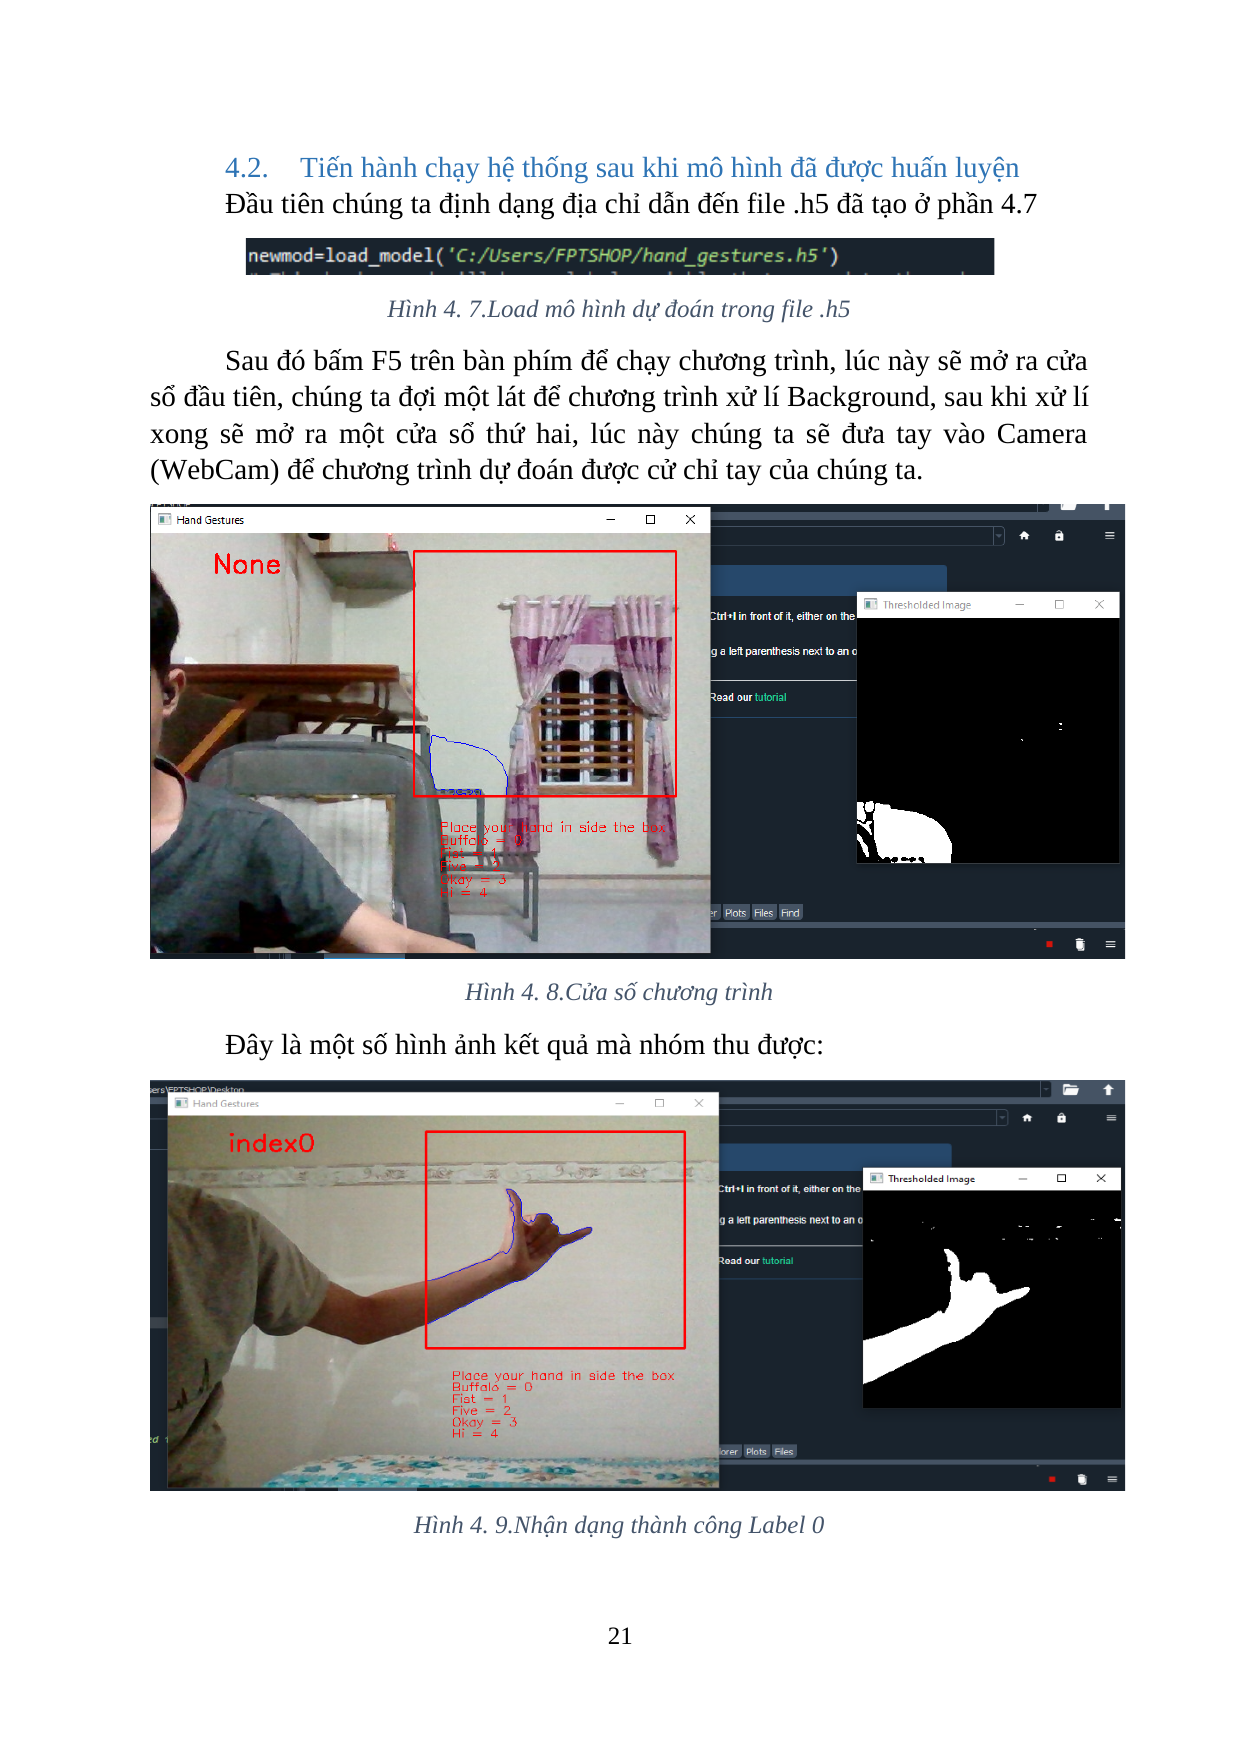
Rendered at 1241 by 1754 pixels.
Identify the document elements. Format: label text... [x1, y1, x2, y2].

text Hình 4. 9.Nhận dạng thành công Label 0 [150, 1510, 1090, 1538]
text Hình 4. 7.Load mô hình dự đoán trong file .h5 [150, 294, 1090, 323]
picture [150, 1080, 1125, 1491]
text Đây là một số hình ảnh kết quả mà nhóm thu được: [150, 1027, 1090, 1061]
subtitle 4.2. Tiến hành chạy hệ thống sau khi mô hình đã được huấn luyện [150, 150, 1090, 183]
picture [150, 504, 1125, 959]
text Hình 4. 8.Cửa số chương trình [150, 977, 1090, 1006]
text Đầu tiên chúng ta định dạng địa chỉ dẫn đến file .h5 đã tạo ở phần 4.7 [150, 186, 1090, 220]
text Sau đó bấm F5 trên bàn phím để chạy chương trình, lúc này sẽ mở ra cửa sổ đầu tiên, chúng ta đợi một lát để chương trình xử lí Background, sau khi xử lí xong sẽ mở ra một cửa sổ thứ hai, lúc này chúng ta sẽ đưa tay vào Camera (WebCam) để chương trình dự đoán được cử chỉ tay của chúng ta. [150, 343, 1090, 485]
picture [245, 238, 995, 275]
